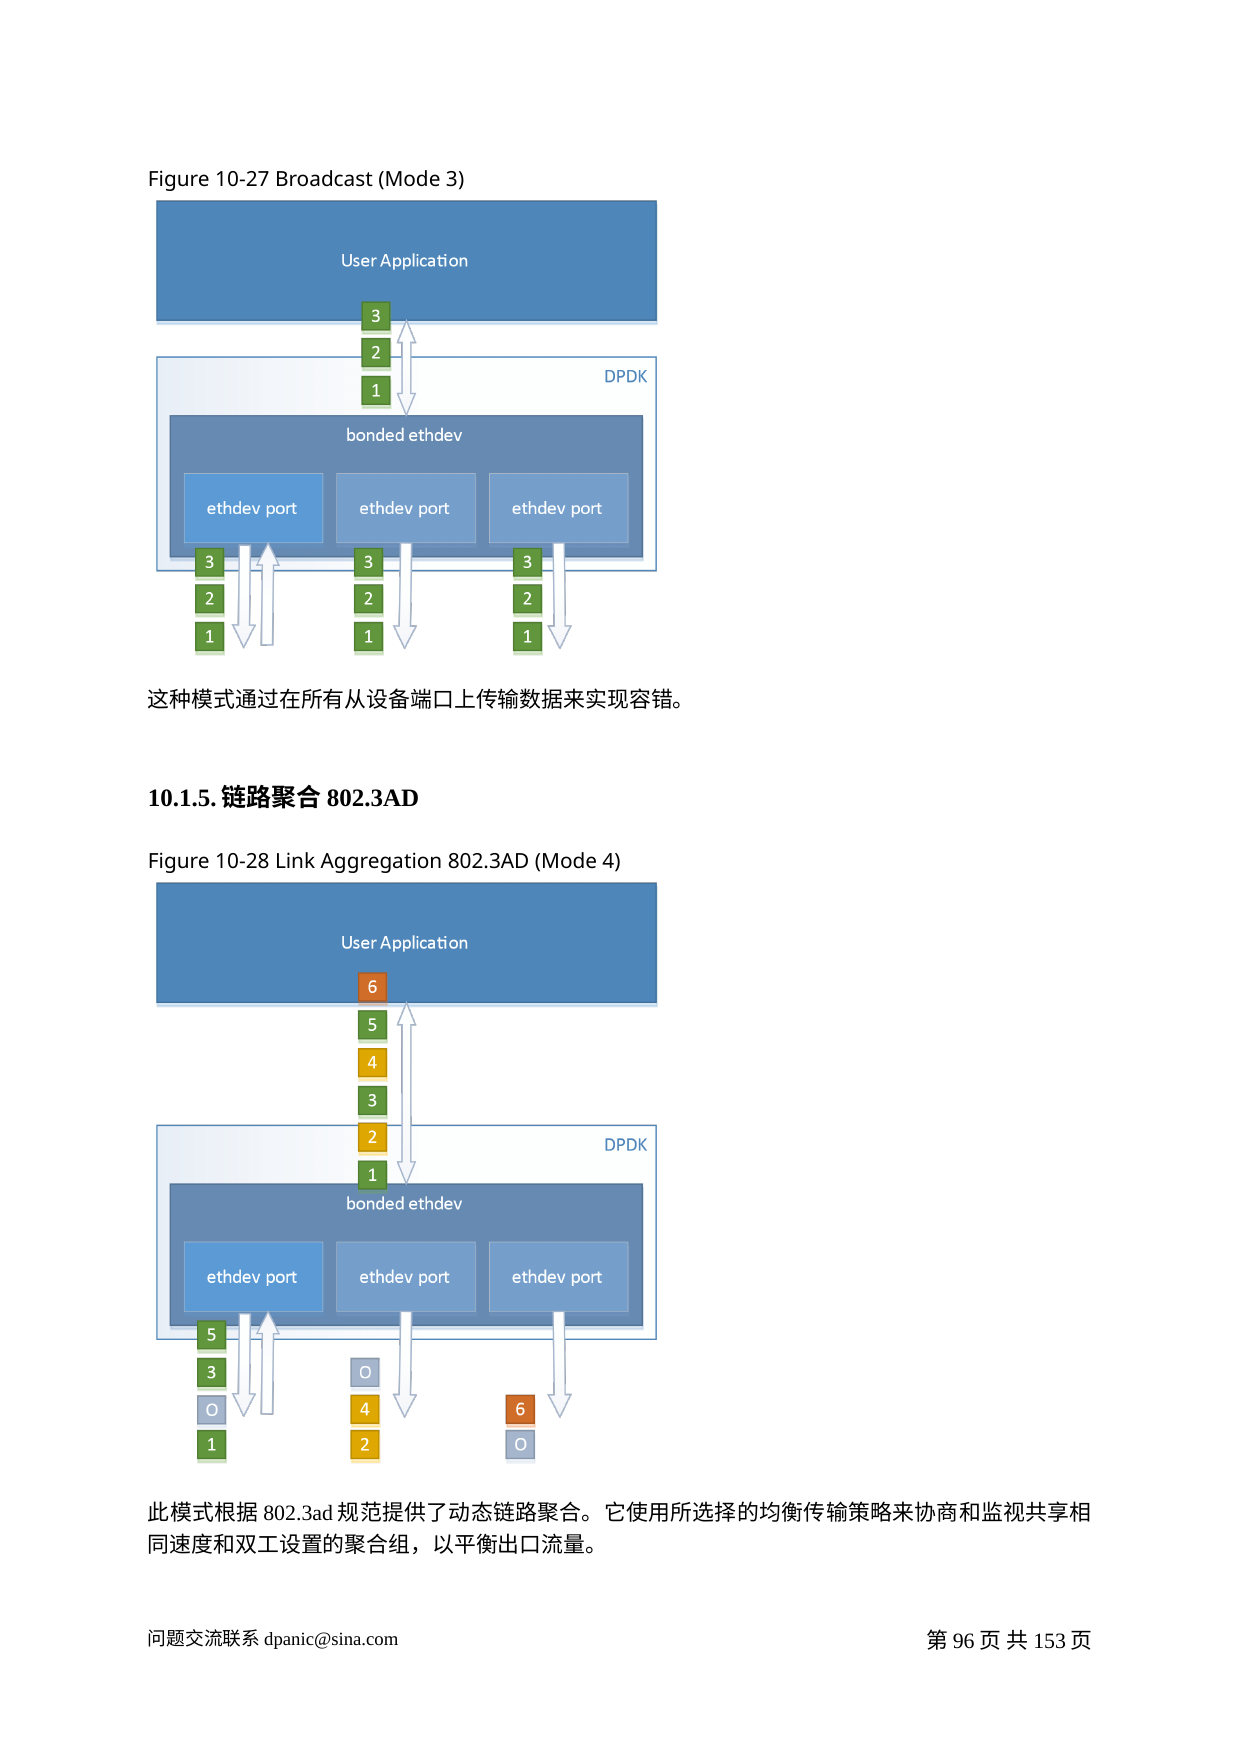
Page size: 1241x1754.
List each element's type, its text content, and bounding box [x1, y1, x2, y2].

picture [147, 877, 667, 1473]
picture [147, 194, 667, 665]
text 这种模式通过在所有从设备端口上传输数据来实现容错。 [148, 682, 1092, 714]
text 此模式根据802.3ad规范提供了动态链路聚合。它使用所选择的均衡传输策略来协商和监视共享相同速度和双工设置的聚合组，以平衡出口流量。 [148, 1494, 1092, 1559]
subtitle 链路聚合802.3AD [148, 763, 1092, 828]
